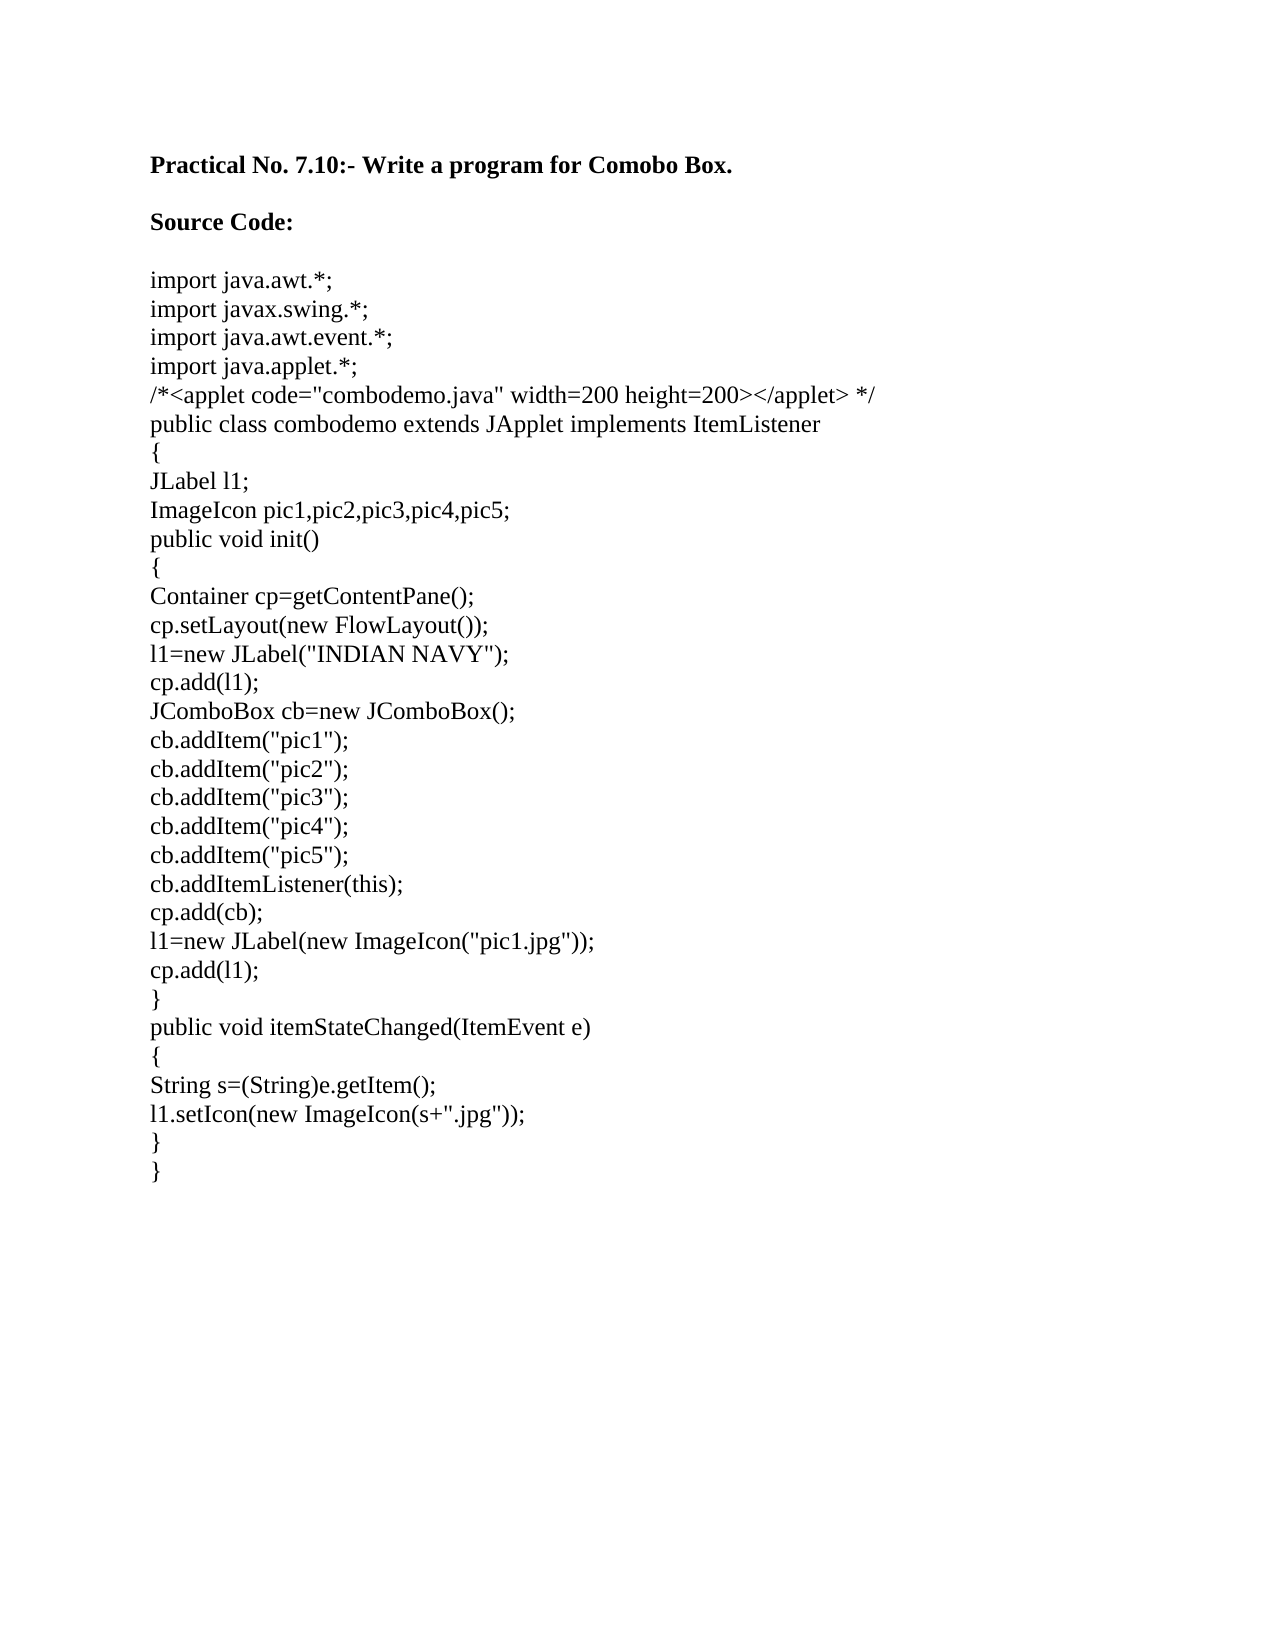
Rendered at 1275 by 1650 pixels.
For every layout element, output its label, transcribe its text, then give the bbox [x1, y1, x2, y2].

text } [150, 984, 1125, 1012]
text import javax.swing.*; [150, 294, 1125, 322]
text import java.awt.*; [150, 265, 1125, 294]
text l1.setIcon(new ImageIcon(s+".jpg")); [150, 1099, 1125, 1127]
text ImageIcon pic1,pic2,pic3,pic4,pic5; [150, 495, 1125, 524]
text cp.add(cb); [150, 897, 1125, 926]
text cb.addItem("pic1"); [150, 725, 1125, 754]
text Container cp=getContentPane(); [150, 581, 1125, 610]
text { [150, 437, 1125, 466]
text cp.add(l1); [150, 667, 1125, 696]
text import java.awt.event.*; [150, 322, 1125, 351]
text public void init() [150, 524, 1125, 552]
text public void itemStateChanged(ItemEvent e) [150, 1012, 1125, 1041]
text /*<applet code="combodemo.java" width=200 height=200></applet> */ [150, 380, 1125, 409]
text String s=(String)e.getItem(); [150, 1070, 1125, 1099]
text cb.addItemListener(this); [150, 869, 1125, 897]
text JComboBox cb=new JComboBox(); [150, 696, 1125, 725]
text import java.applet.*; [150, 351, 1125, 380]
text l1=new JLabel(new ImageIcon("pic1.jpg")); [150, 926, 1125, 955]
text Practical No. 7.10:- Write a program for Comobo Box. [150, 150, 1125, 179]
text l1=new JLabel("INDIAN NAVY"); [150, 639, 1125, 667]
text } [150, 1156, 1125, 1185]
text cb.addItem("pic4"); [150, 811, 1125, 840]
text cp.add(l1); [150, 955, 1125, 984]
text } [150, 1127, 1125, 1156]
text cb.addItem("pic2"); [150, 754, 1125, 782]
text { [150, 1041, 1125, 1070]
text cp.setLayout(new FlowLayout()); [150, 610, 1125, 639]
text { [150, 552, 1125, 581]
text public class combodemo extends JApplet implements ItemListener [150, 409, 1125, 437]
text Source Code: [150, 207, 1125, 236]
text JLabel l1; [150, 466, 1125, 495]
text cb.addItem("pic3"); [150, 782, 1125, 811]
text cb.addItem("pic5"); [150, 840, 1125, 869]
